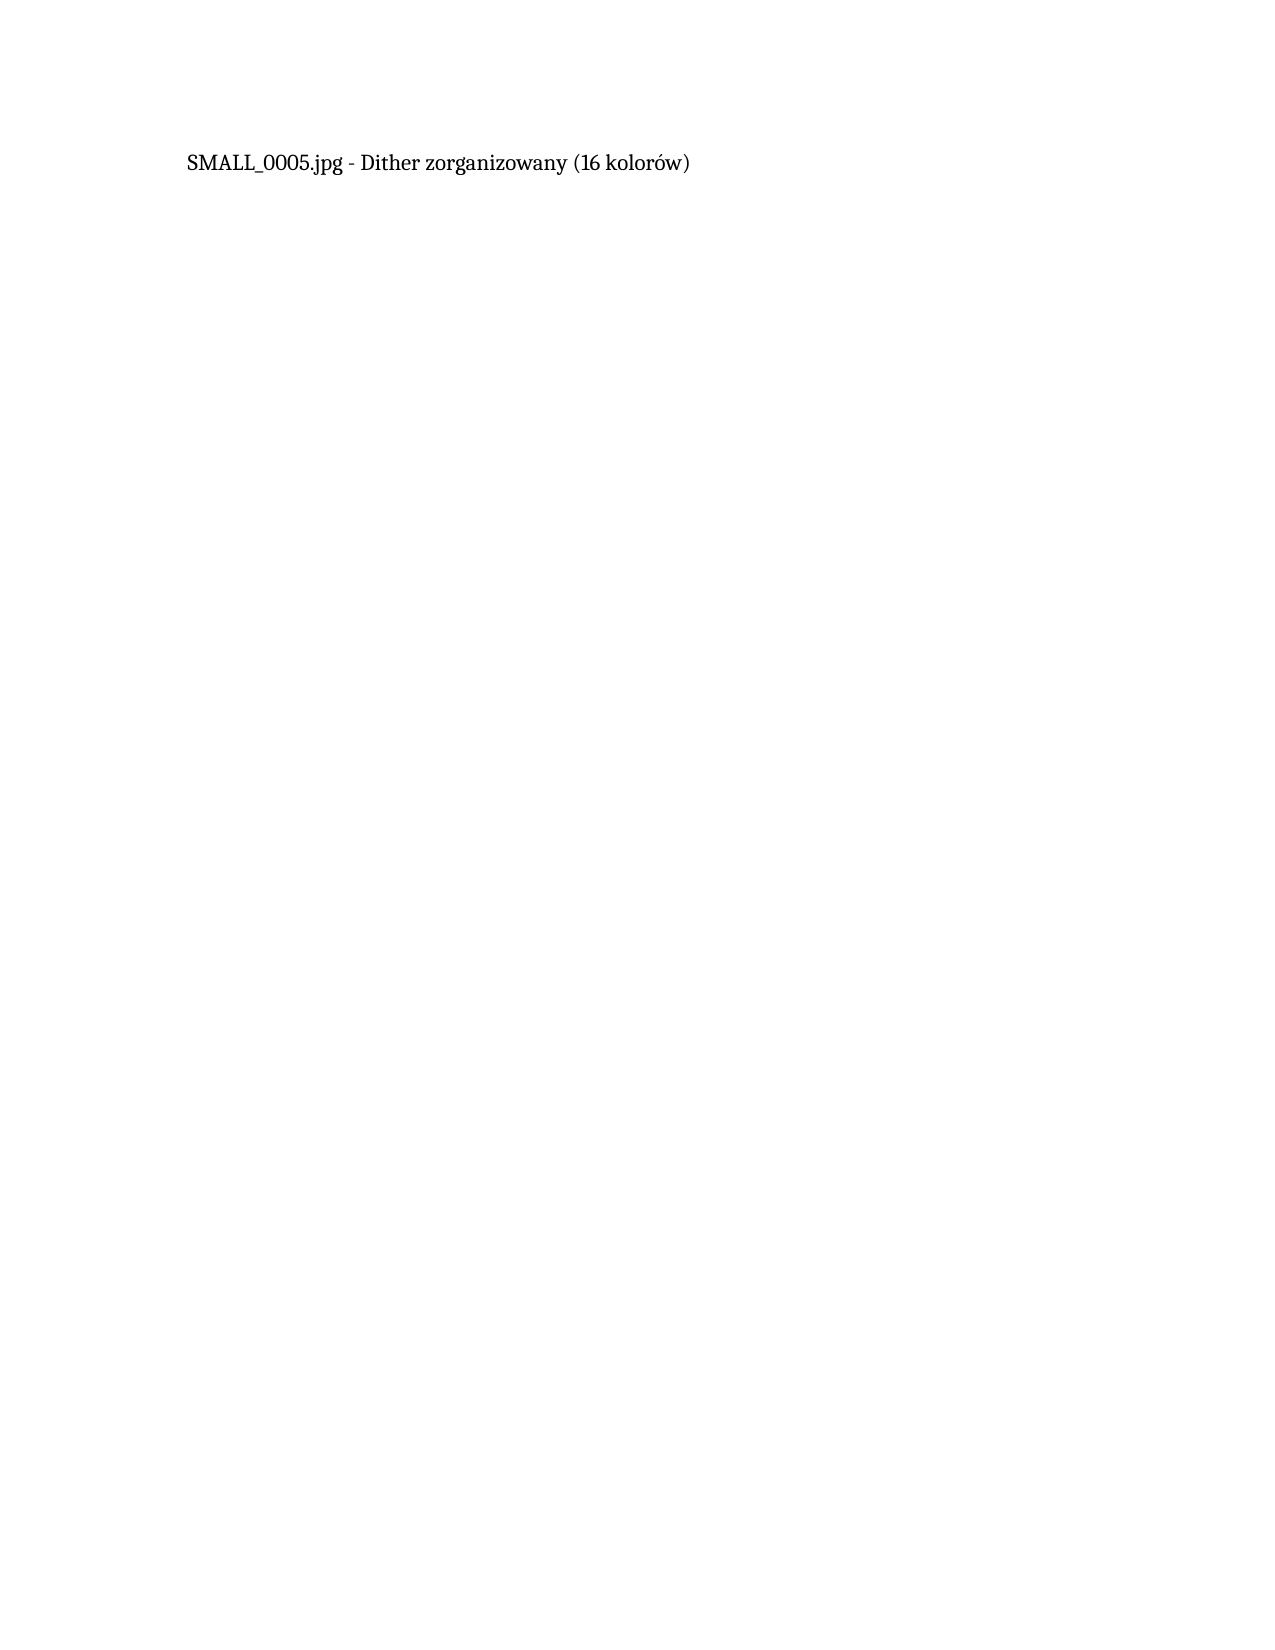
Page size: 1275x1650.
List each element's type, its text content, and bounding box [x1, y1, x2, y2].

text SMALL_0005.jpg - Dither zorganizowany (16 kolorów) [187, 150, 1087, 176]
